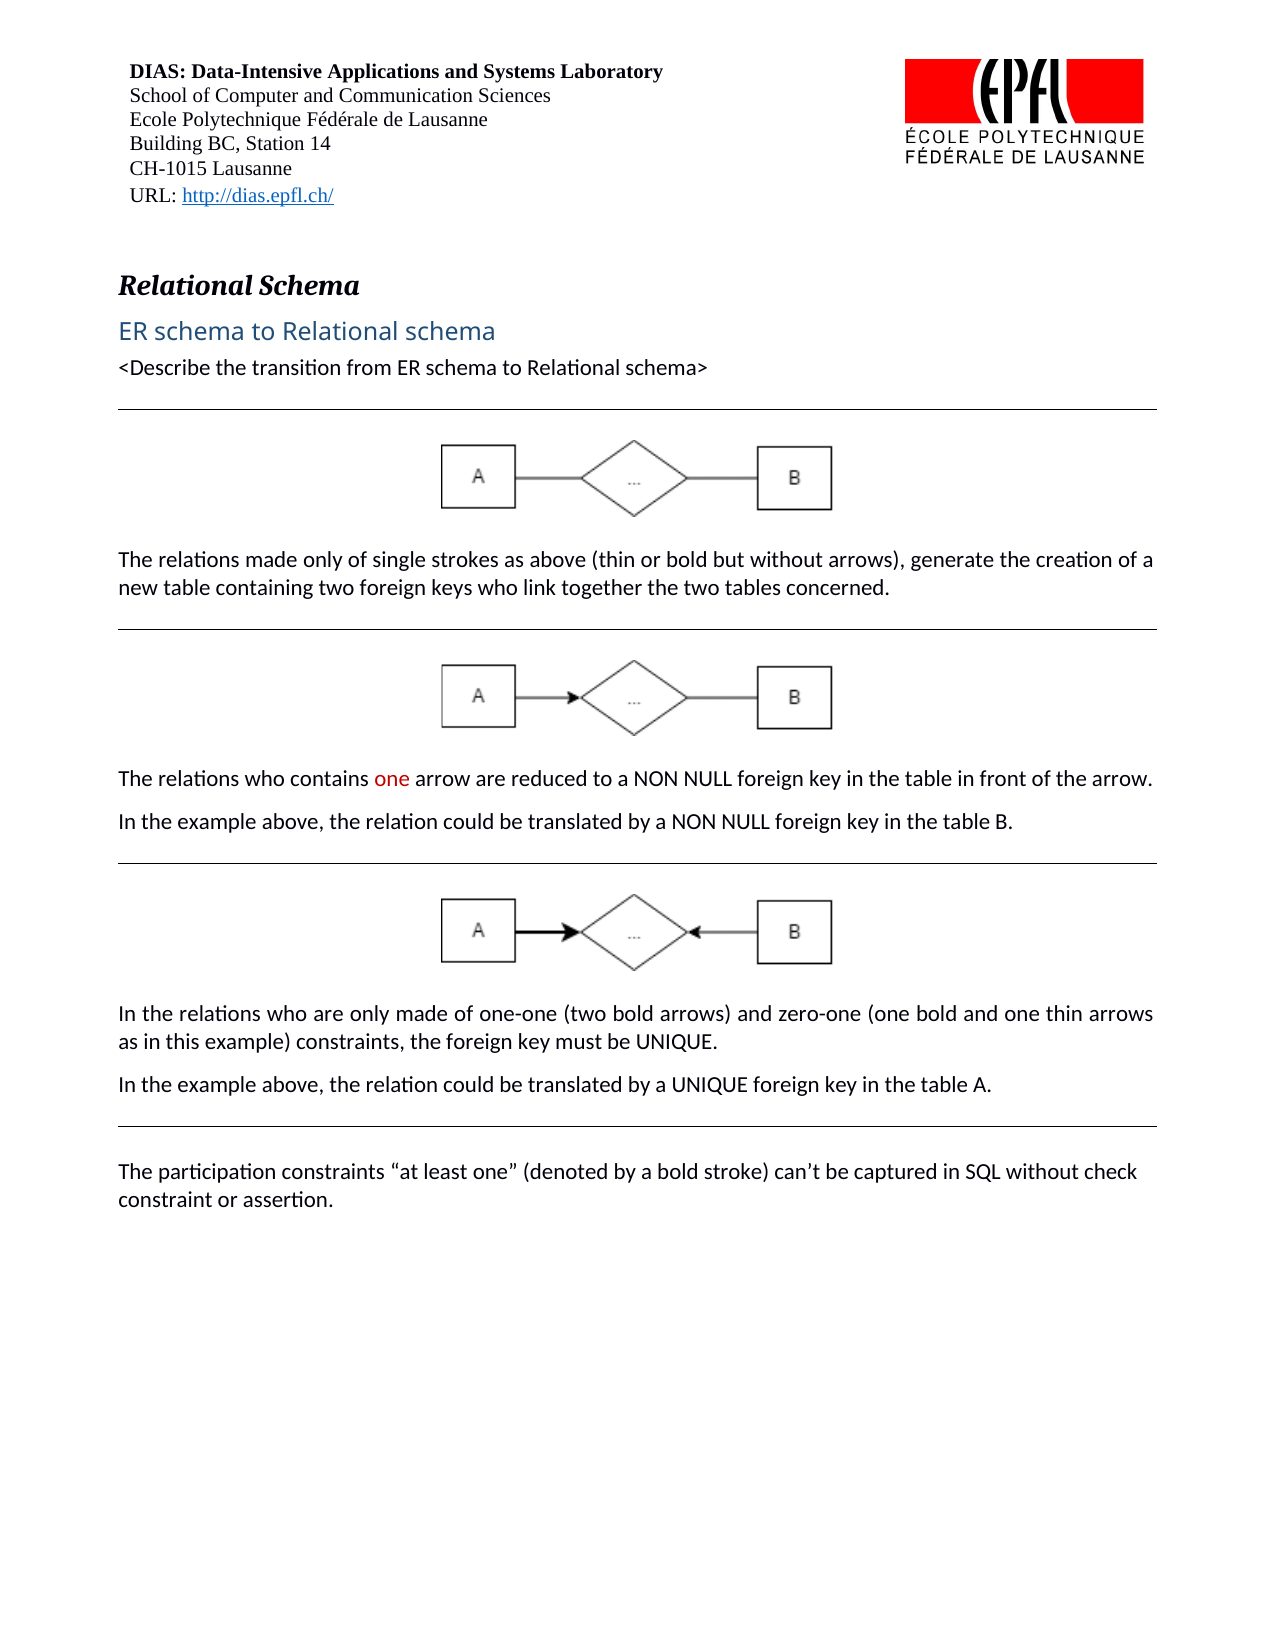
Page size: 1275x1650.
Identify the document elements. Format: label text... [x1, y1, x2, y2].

subtitle ER schema to Relational schema [118, 314, 1157, 348]
text In the example above, the relation could be translated by a NON NULL foreign key in the table B. [118, 807, 1157, 835]
subtitle Relational Schema [118, 269, 1157, 303]
text The participation constraints “at least one” (denoted by a bold stroke) can’t be captured in SQL without check constraint or assertion. [118, 1157, 1157, 1213]
text The relations made only of single strokes as above (thin or bold but without arrows), generate the creation of a new table containing two foreign keys who link together the two tables concerned. [118, 545, 1157, 601]
text In the example above, the relation could be translated by a UNIQUE foreign key in the table A. [118, 1070, 1157, 1098]
text In the relations who are only made of one-one (two bold arrows) and zero-one (one bold and one thin arrows as in this example) constraints, the foreign key must be UNIQUE. [118, 999, 1157, 1055]
picture [905, 59, 1146, 167]
text The relations who contains one arrow are reduced to a NON NULL foreign key in the table in front of the arrow. [118, 764, 1157, 792]
text <Describe the transition from ER schema to Relational schema> [118, 353, 1157, 381]
